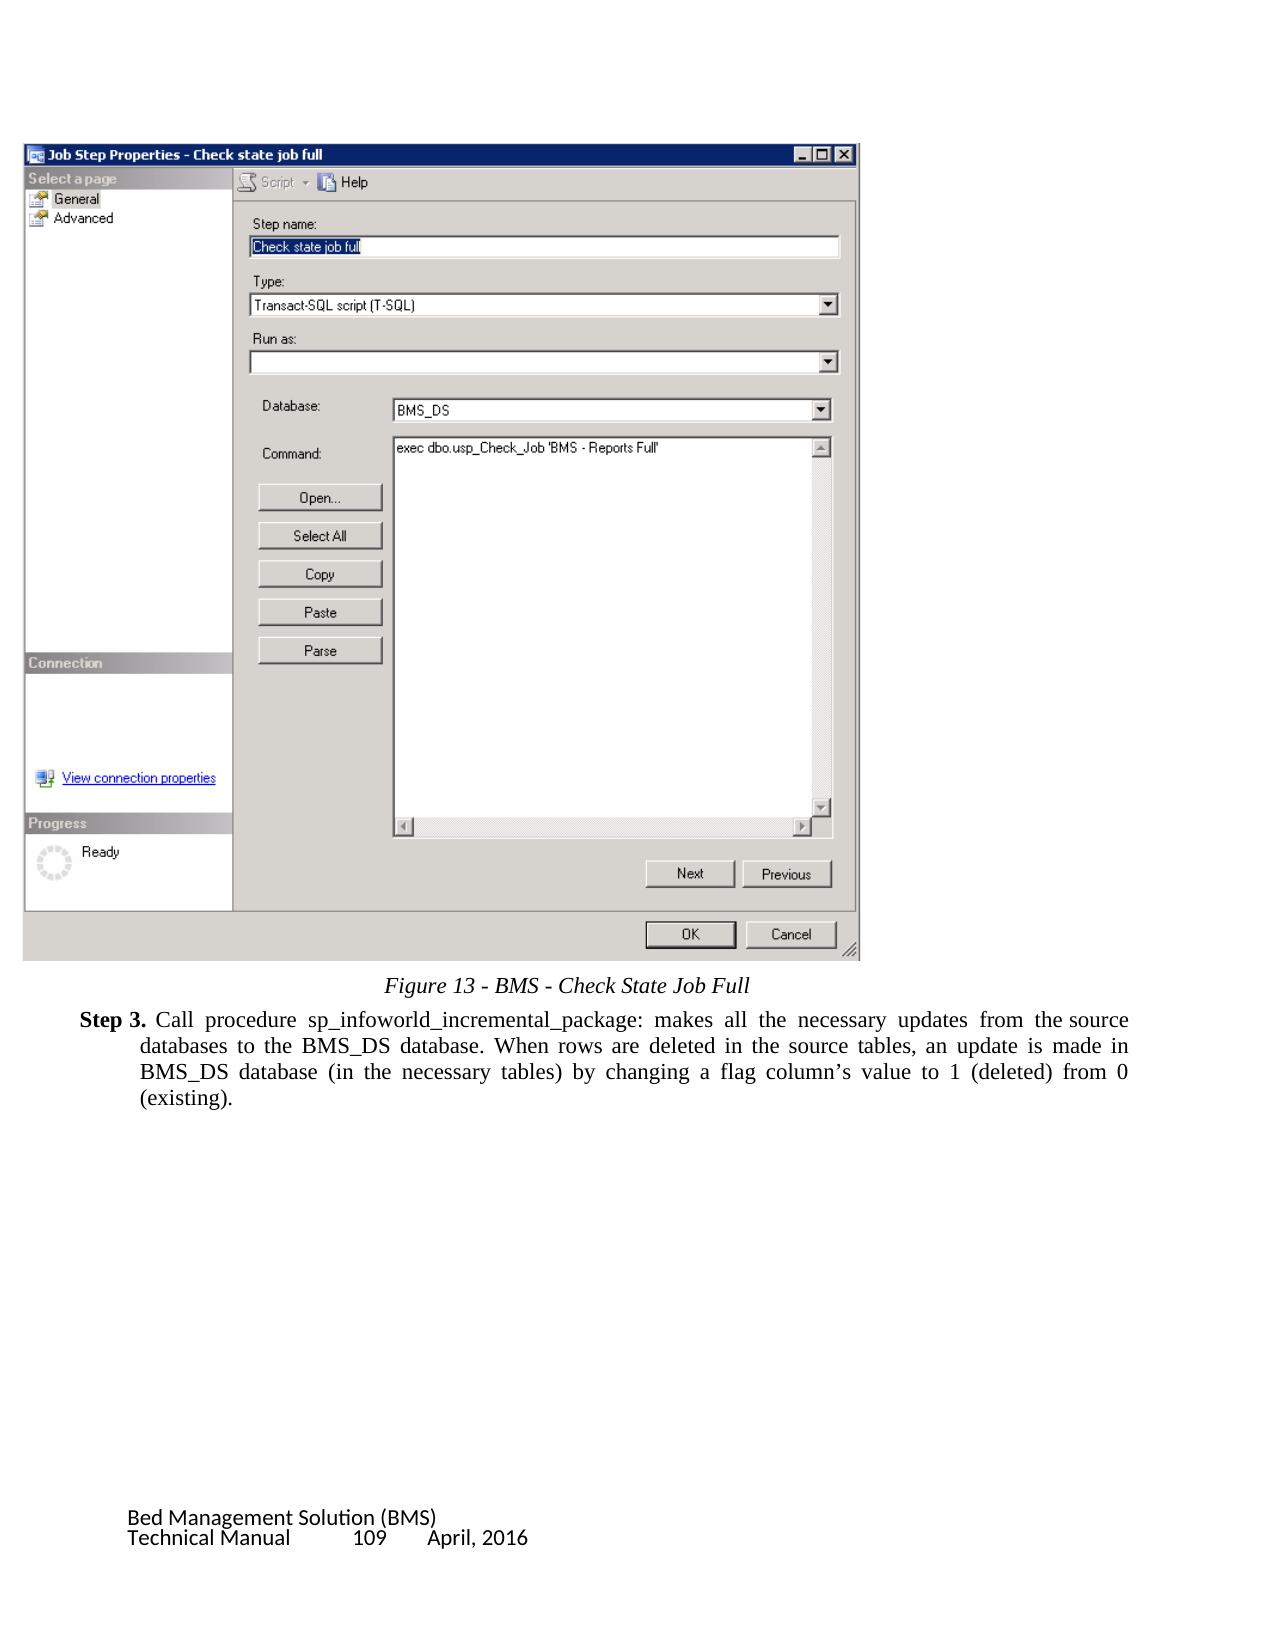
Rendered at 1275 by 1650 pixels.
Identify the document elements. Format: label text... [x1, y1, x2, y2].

text Step 3. Call procedure sp_infoworld_incremental_package: makes all the necessary updates from the source databases to the BMS_DS database. When rows are deleted in the source tables, an update is made in BMS_DS database (in the necessary tables) by changing a flag column’s value to 1 (deleted) from 0 (existing). [79, 1006, 1129, 1111]
text Figure 13 - BMS - Check State Job Full [384, 972, 1148, 998]
picture [22, 143, 861, 961]
